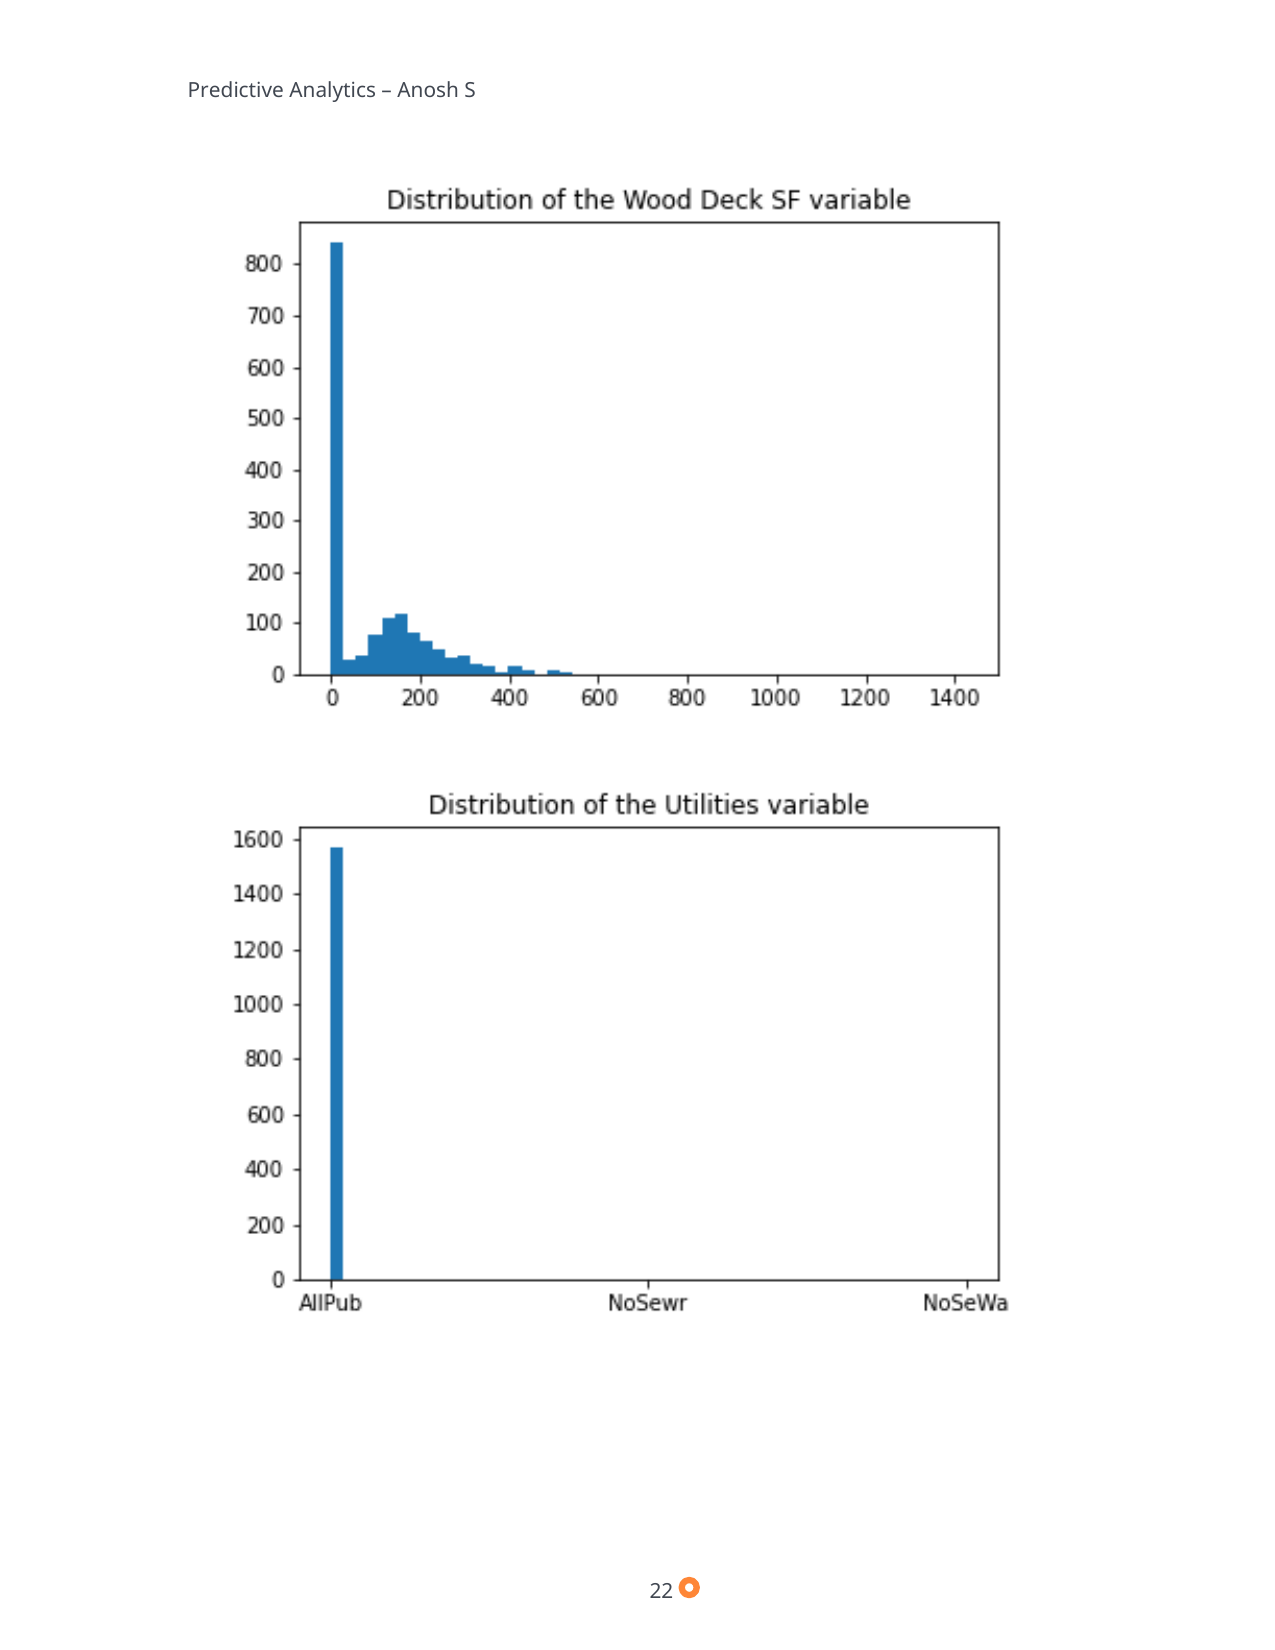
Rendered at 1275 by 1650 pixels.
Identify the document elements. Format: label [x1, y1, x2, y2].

picture [187, 754, 1088, 1355]
picture [187, 150, 1088, 750]
